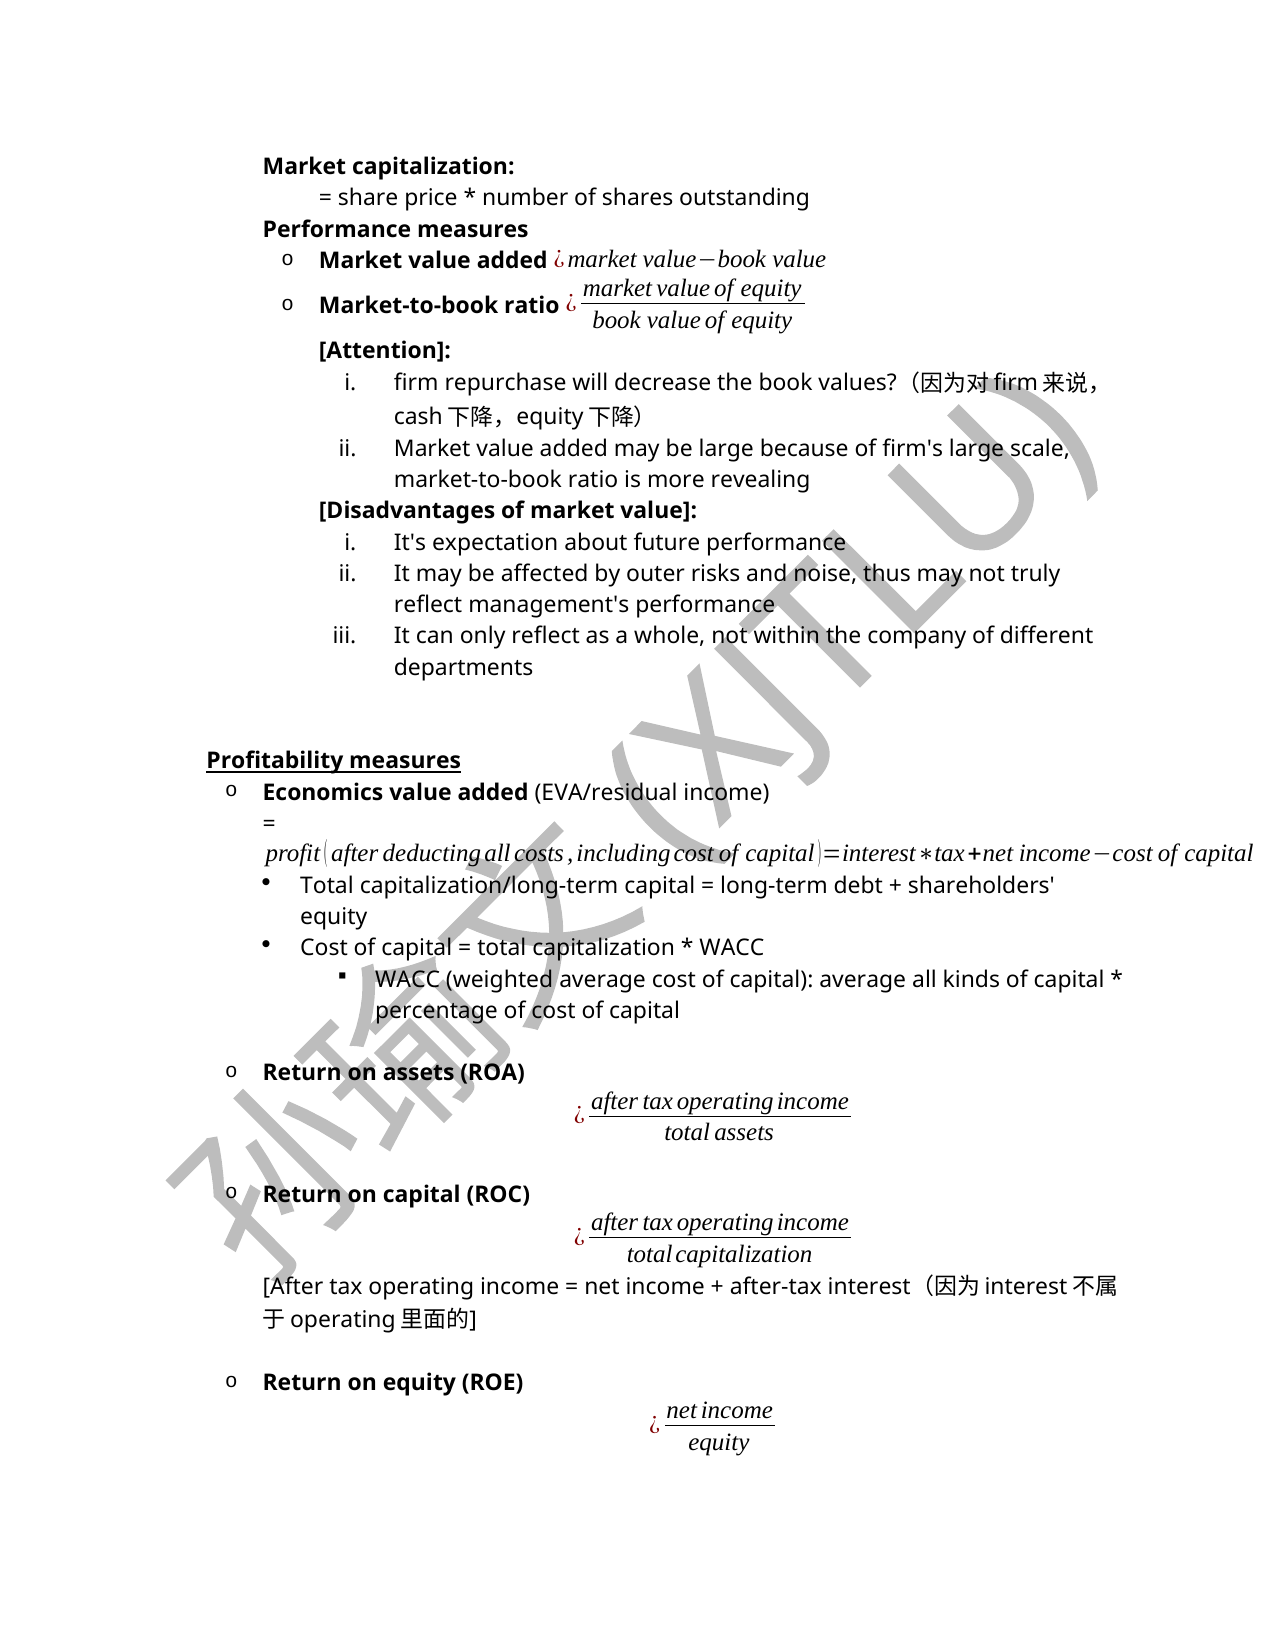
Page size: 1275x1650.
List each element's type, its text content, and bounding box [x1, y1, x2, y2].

text [Disadvantages of market value]: [319, 494, 1125, 526]
list Return on capital (ROC) [225, 1178, 1125, 1209]
list Market value added [281, 244, 1125, 275]
list Economics value added (EVA/residual income) [225, 776, 1125, 807]
list It can only reflect as a whole, not within the company of different departments [356, 619, 1125, 682]
text = [262, 807, 1125, 869]
list Return on equity (ROE) [225, 1366, 1125, 1397]
text Performance measures [262, 212, 1125, 244]
text = share price * number of shares outstanding [319, 181, 1125, 212]
list It may be affected by outer risks and noise, thus may not truly reflect management's performance [356, 557, 1125, 619]
text [After tax operating income = net income + after-tax interest（因为interest不属于operating里面的] [262, 1268, 1125, 1334]
list Market-to-book ratio [281, 275, 1125, 334]
list WACC (weighted average cost of capital): average all kinds of capital * percentage of cost of capital [337, 962, 1125, 1025]
list firm repurchase will decrease the book values?（因为对firm来说，cash下降，equity下降） [356, 365, 1125, 432]
list Total capitalization/long-term capital = long-term debt + shareholders' equity [262, 869, 1125, 931]
text Market capitalization: [262, 150, 1125, 181]
list Cost of capital = total capitalization * WACC [262, 931, 1125, 962]
list It's expectation about future performance [356, 526, 1125, 557]
list Return on assets (ROA) [225, 1056, 1125, 1087]
text Profitability measures [206, 744, 1125, 776]
text [Attention]: [319, 334, 1125, 365]
list Market value added may be large because of firm's large scale, market-to-book ratio is more revealing [356, 432, 1125, 494]
